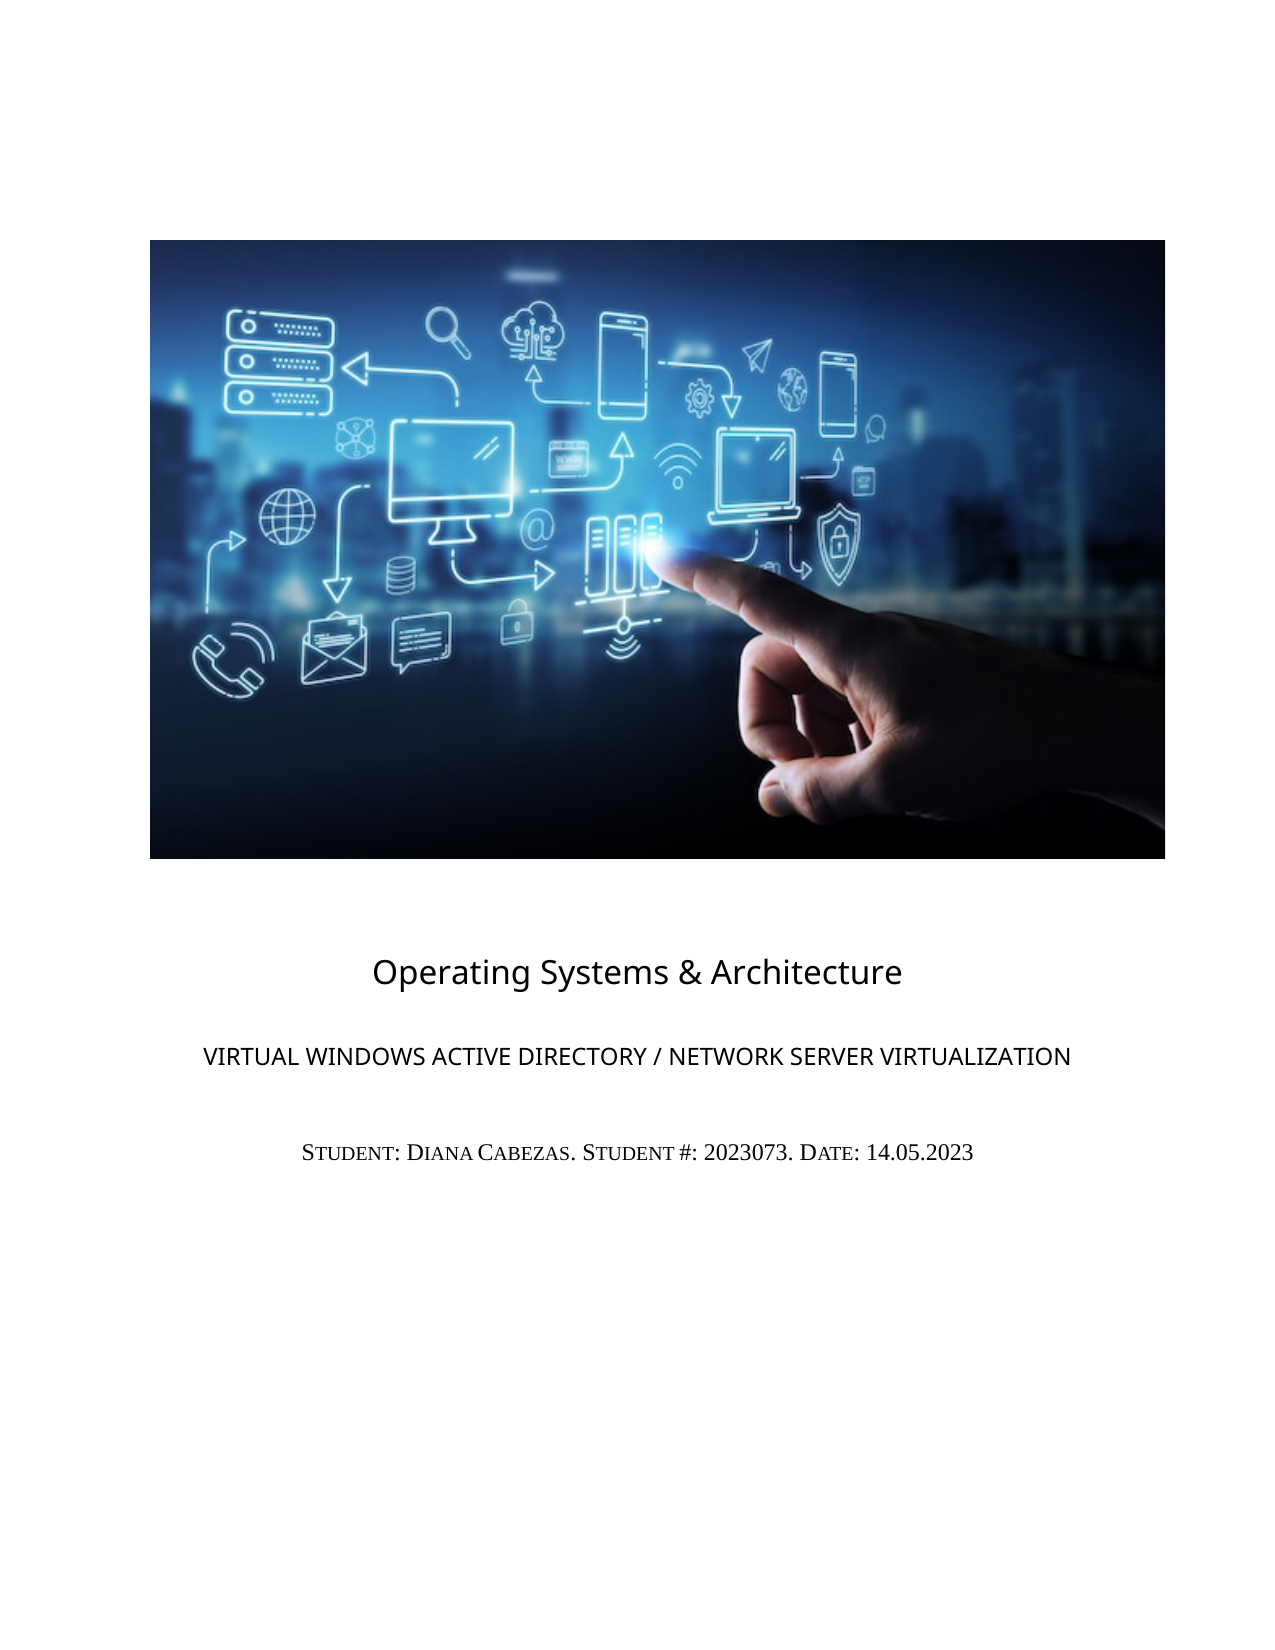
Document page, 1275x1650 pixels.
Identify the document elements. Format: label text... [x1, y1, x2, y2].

text VIRTUAL WINDOWS ACTIVE DIRECTORY / NETWORK SERVER VIRTUALIZATION [150, 1040, 1125, 1073]
picture [150, 240, 1166, 859]
text STUDENT: DIANA CABEZAS. STUDENT #: 2023073. DATE: 14.05.2023 [150, 1138, 1125, 1165]
text Operating Systems & Architecture [150, 949, 1125, 994]
